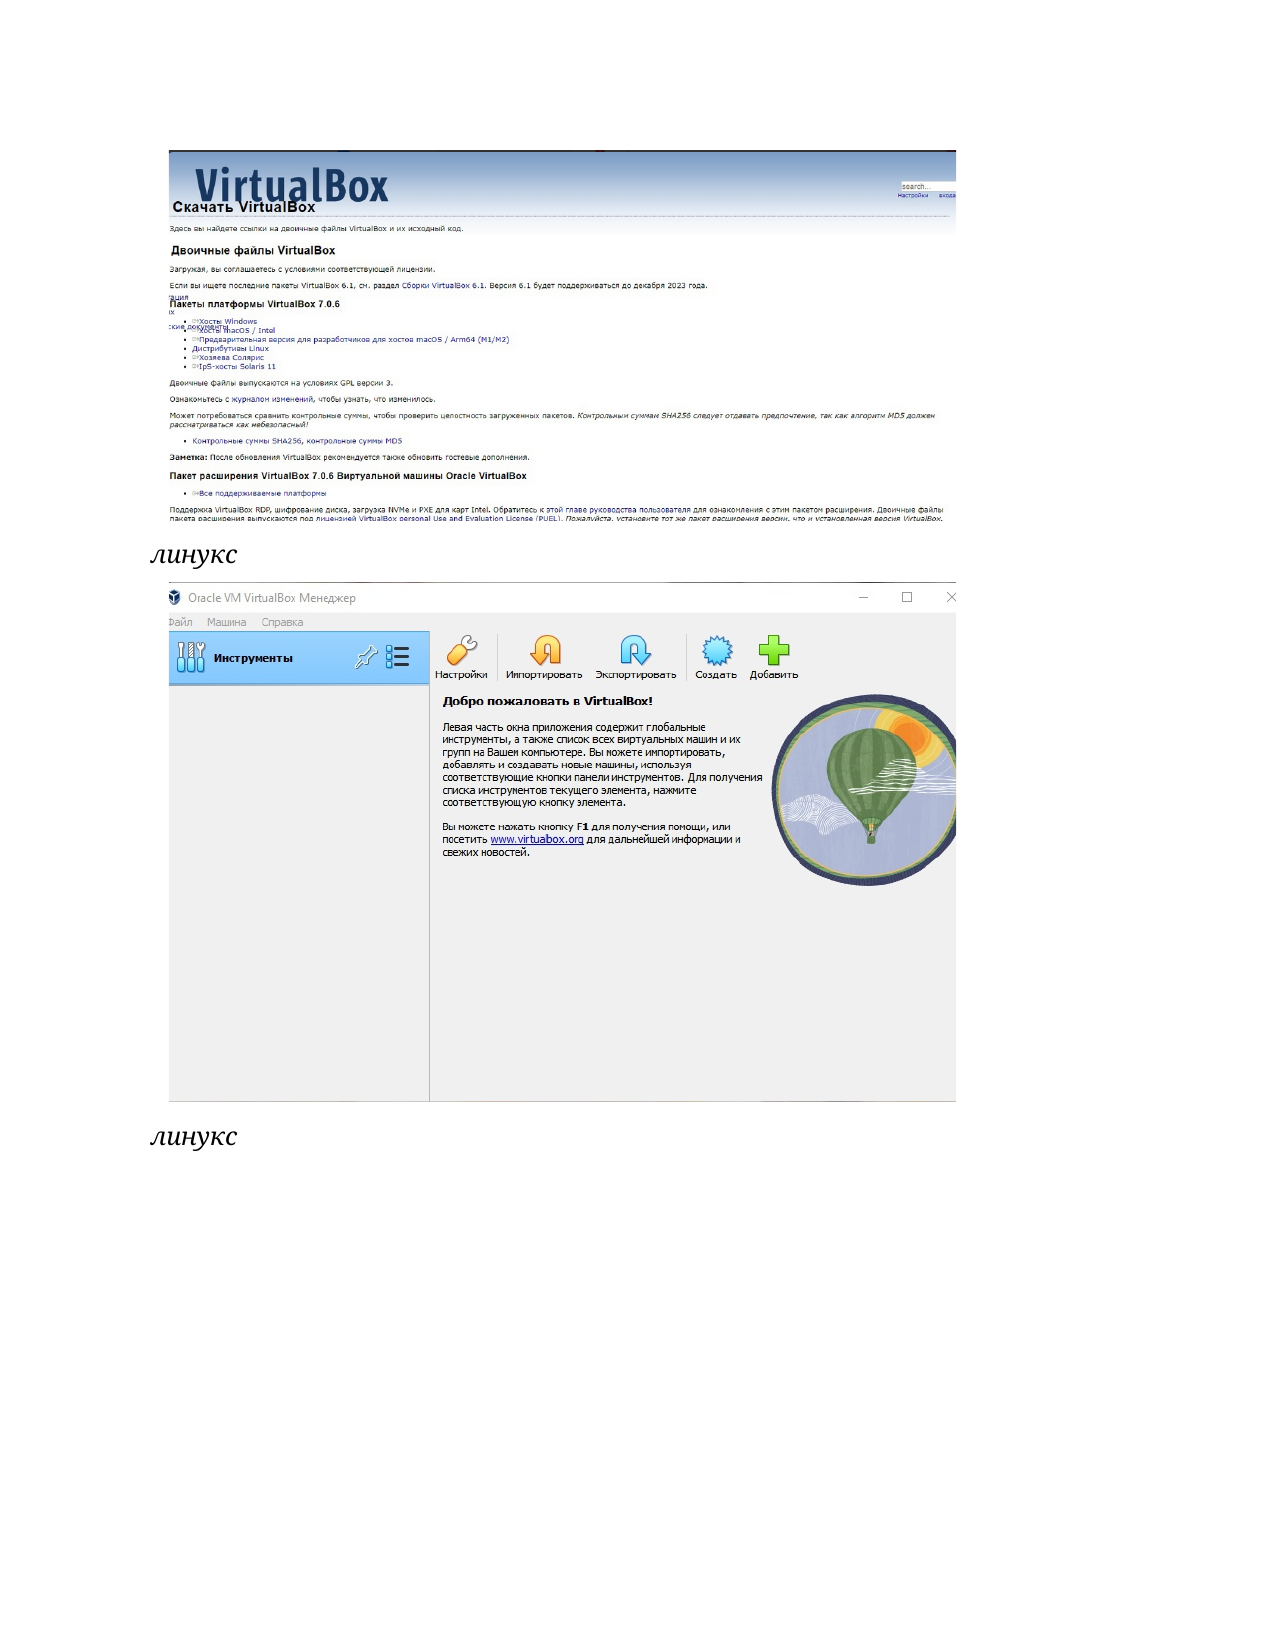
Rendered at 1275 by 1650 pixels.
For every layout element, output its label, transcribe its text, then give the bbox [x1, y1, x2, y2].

picture [168, 582, 957, 1102]
picture [168, 150, 957, 521]
text линукс [150, 541, 1125, 570]
text линукс [150, 1123, 1125, 1151]
